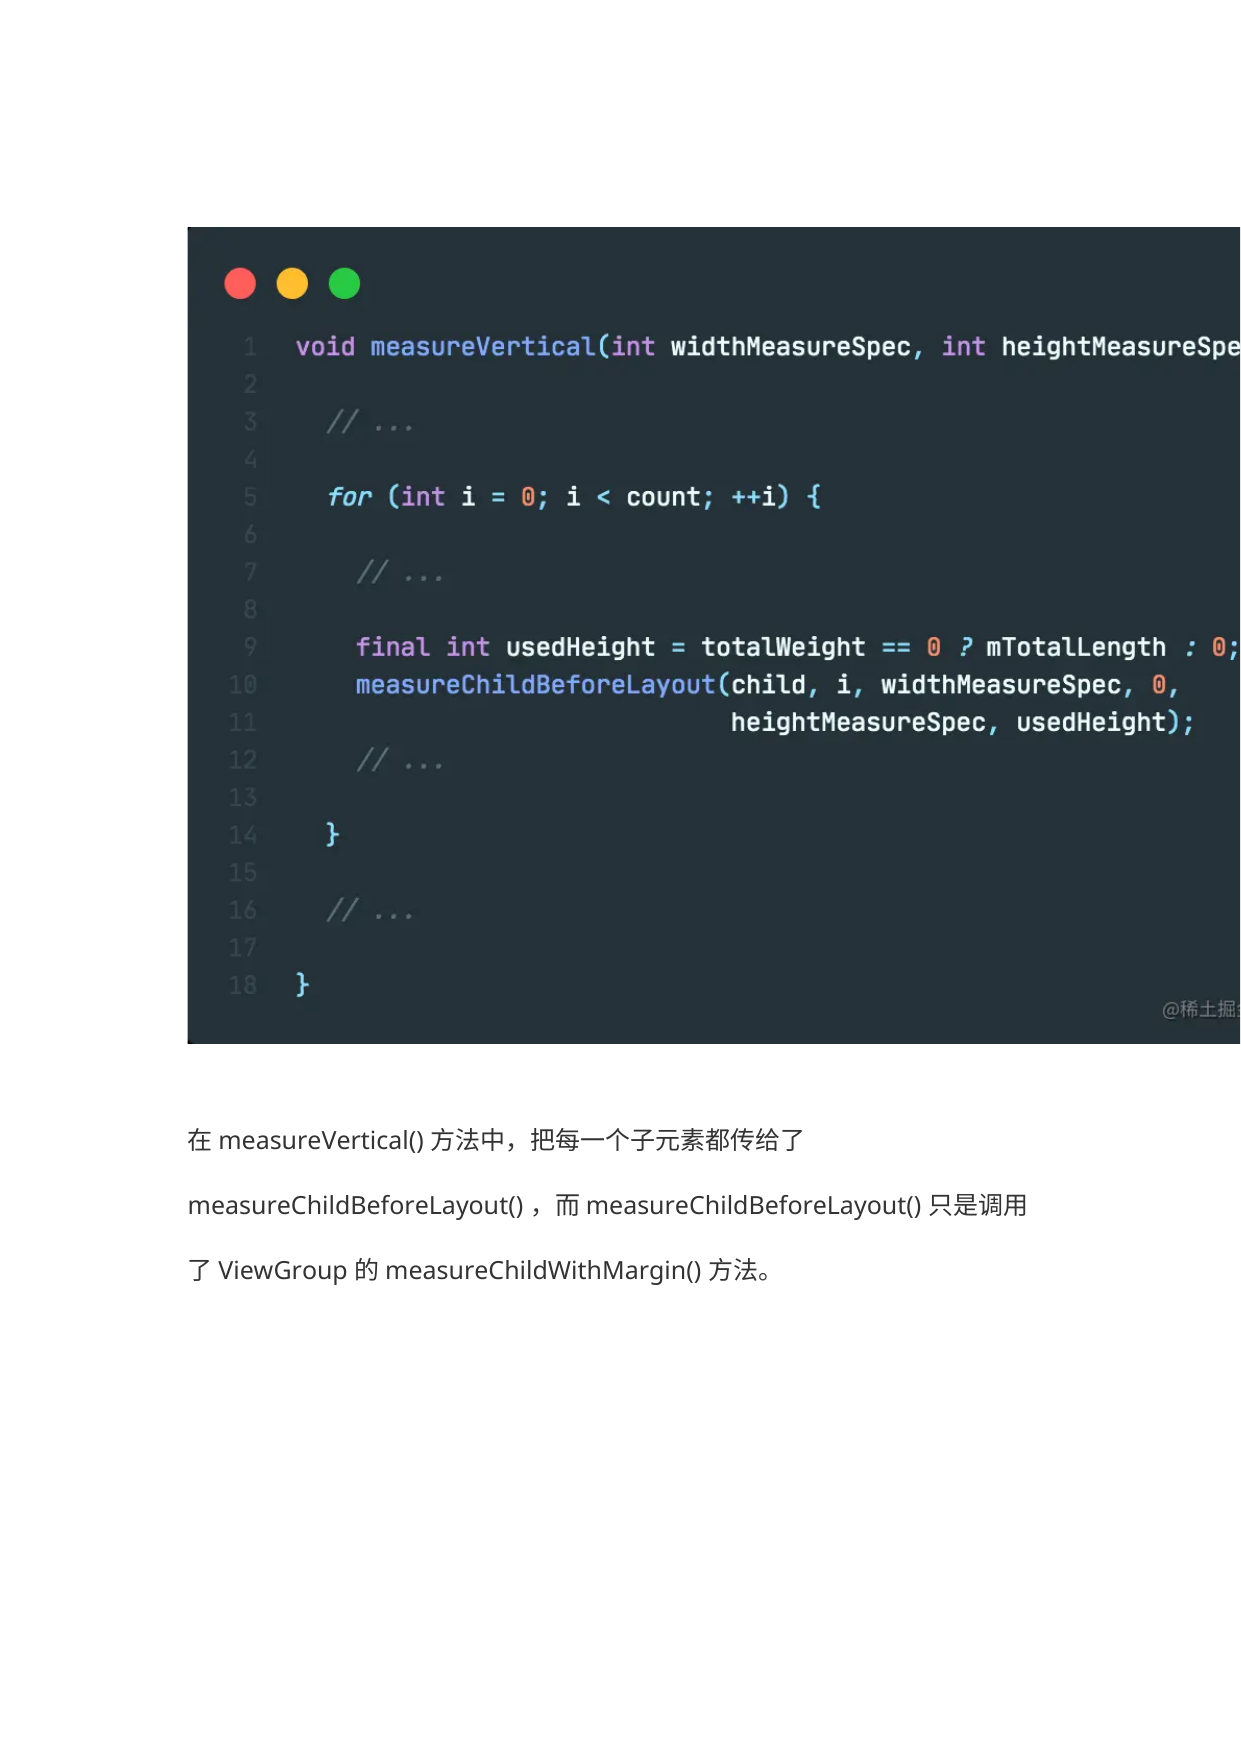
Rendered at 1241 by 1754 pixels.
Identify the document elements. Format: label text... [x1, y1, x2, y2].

picture [187, 227, 1241, 1044]
text 在 measureVertical() 方法中，把每一个子元素都传给了 measureChildBeforeLayout() ，而 measureChildBeforeLayout() 只是调用了 ViewGroup 的 measureChildWithMargin() 方法。 [187, 1106, 1053, 1301]
